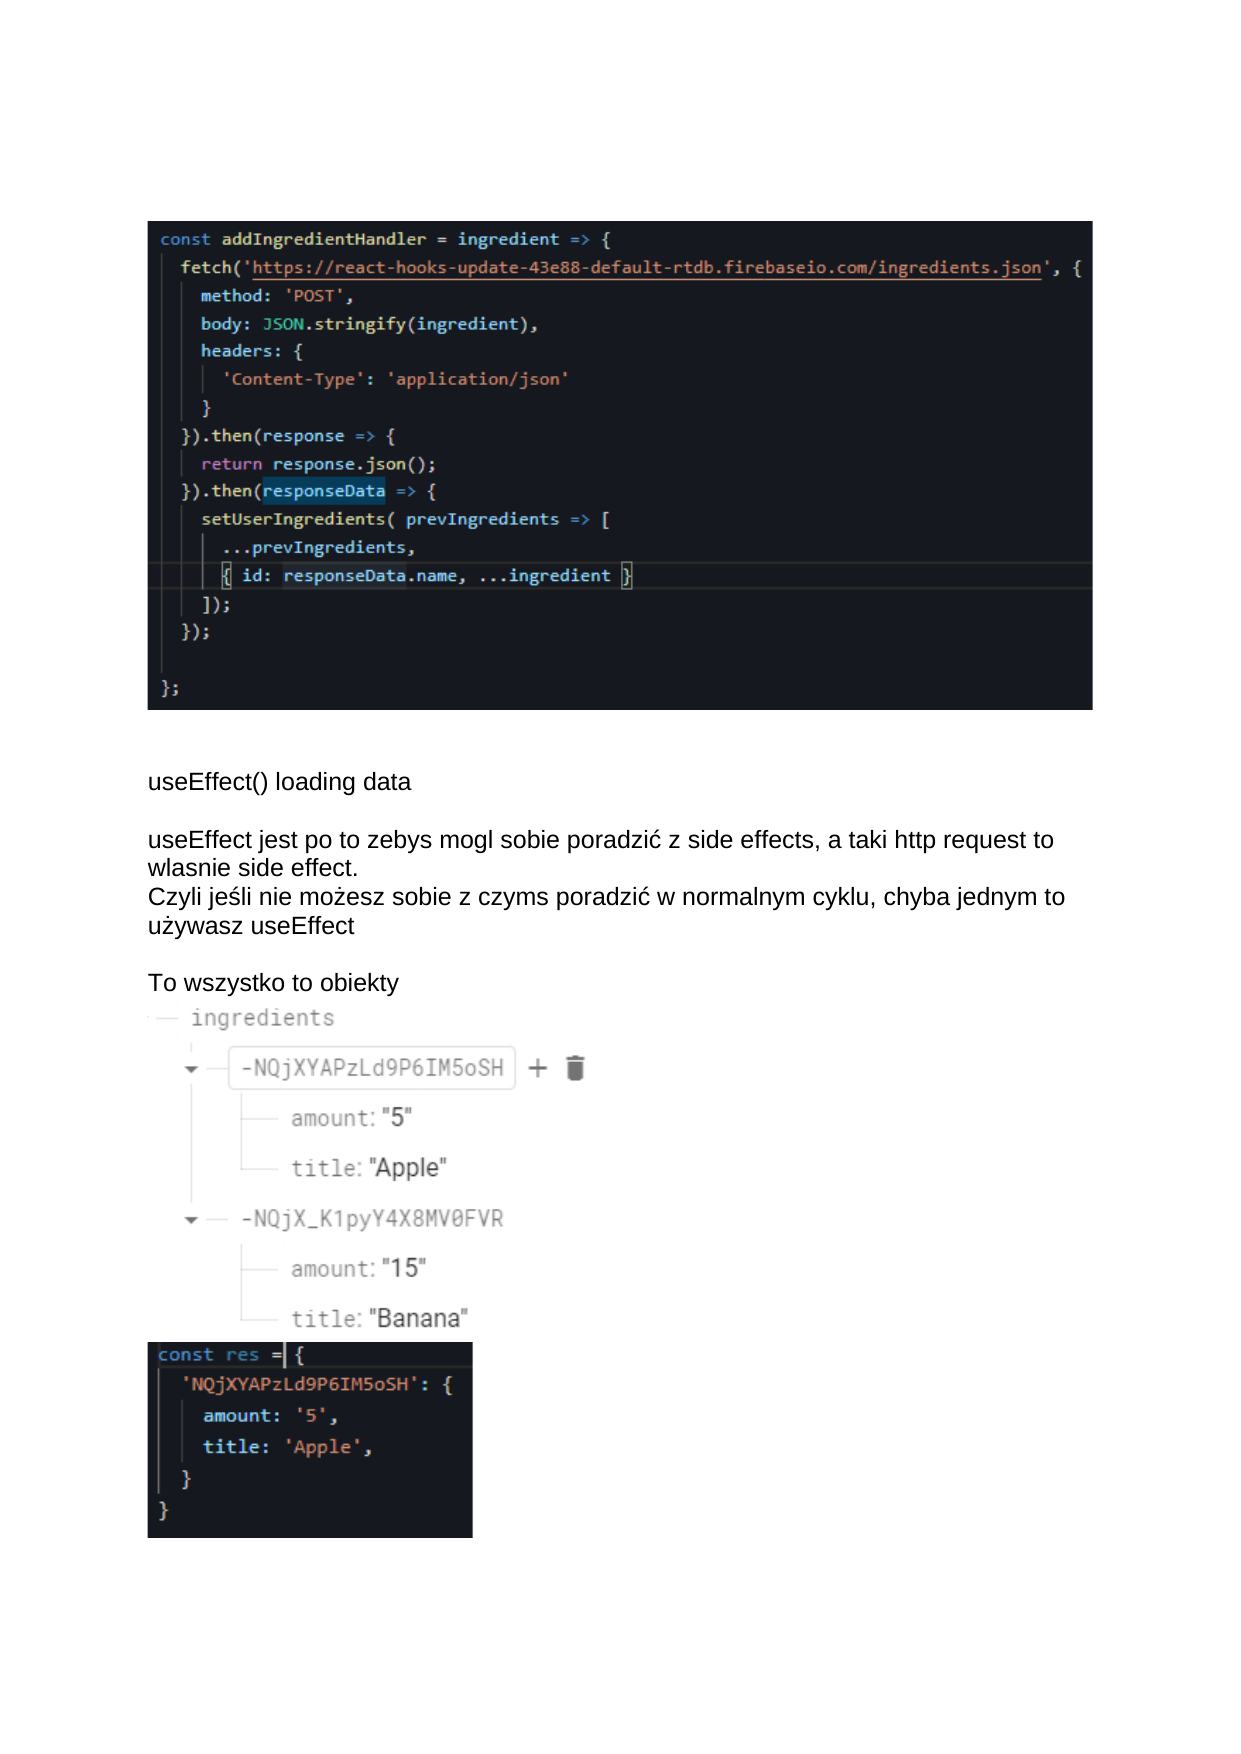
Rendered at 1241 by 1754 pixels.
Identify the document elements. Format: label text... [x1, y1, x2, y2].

picture [147, 997, 632, 1538]
text To wszystko to obiekty [148, 968, 1093, 997]
text Czyli jeśli nie możesz sobie z czyms poradzić w normalnym cyklu, chyba jednym to używasz useEffect [148, 882, 1093, 939]
picture [147, 221, 1093, 710]
text useEffect jest po to zebys mogl sobie poradzić z side effects, a taki http request to wlasnie side effect. [148, 824, 1093, 882]
text useEffect() loading data [148, 767, 1093, 796]
